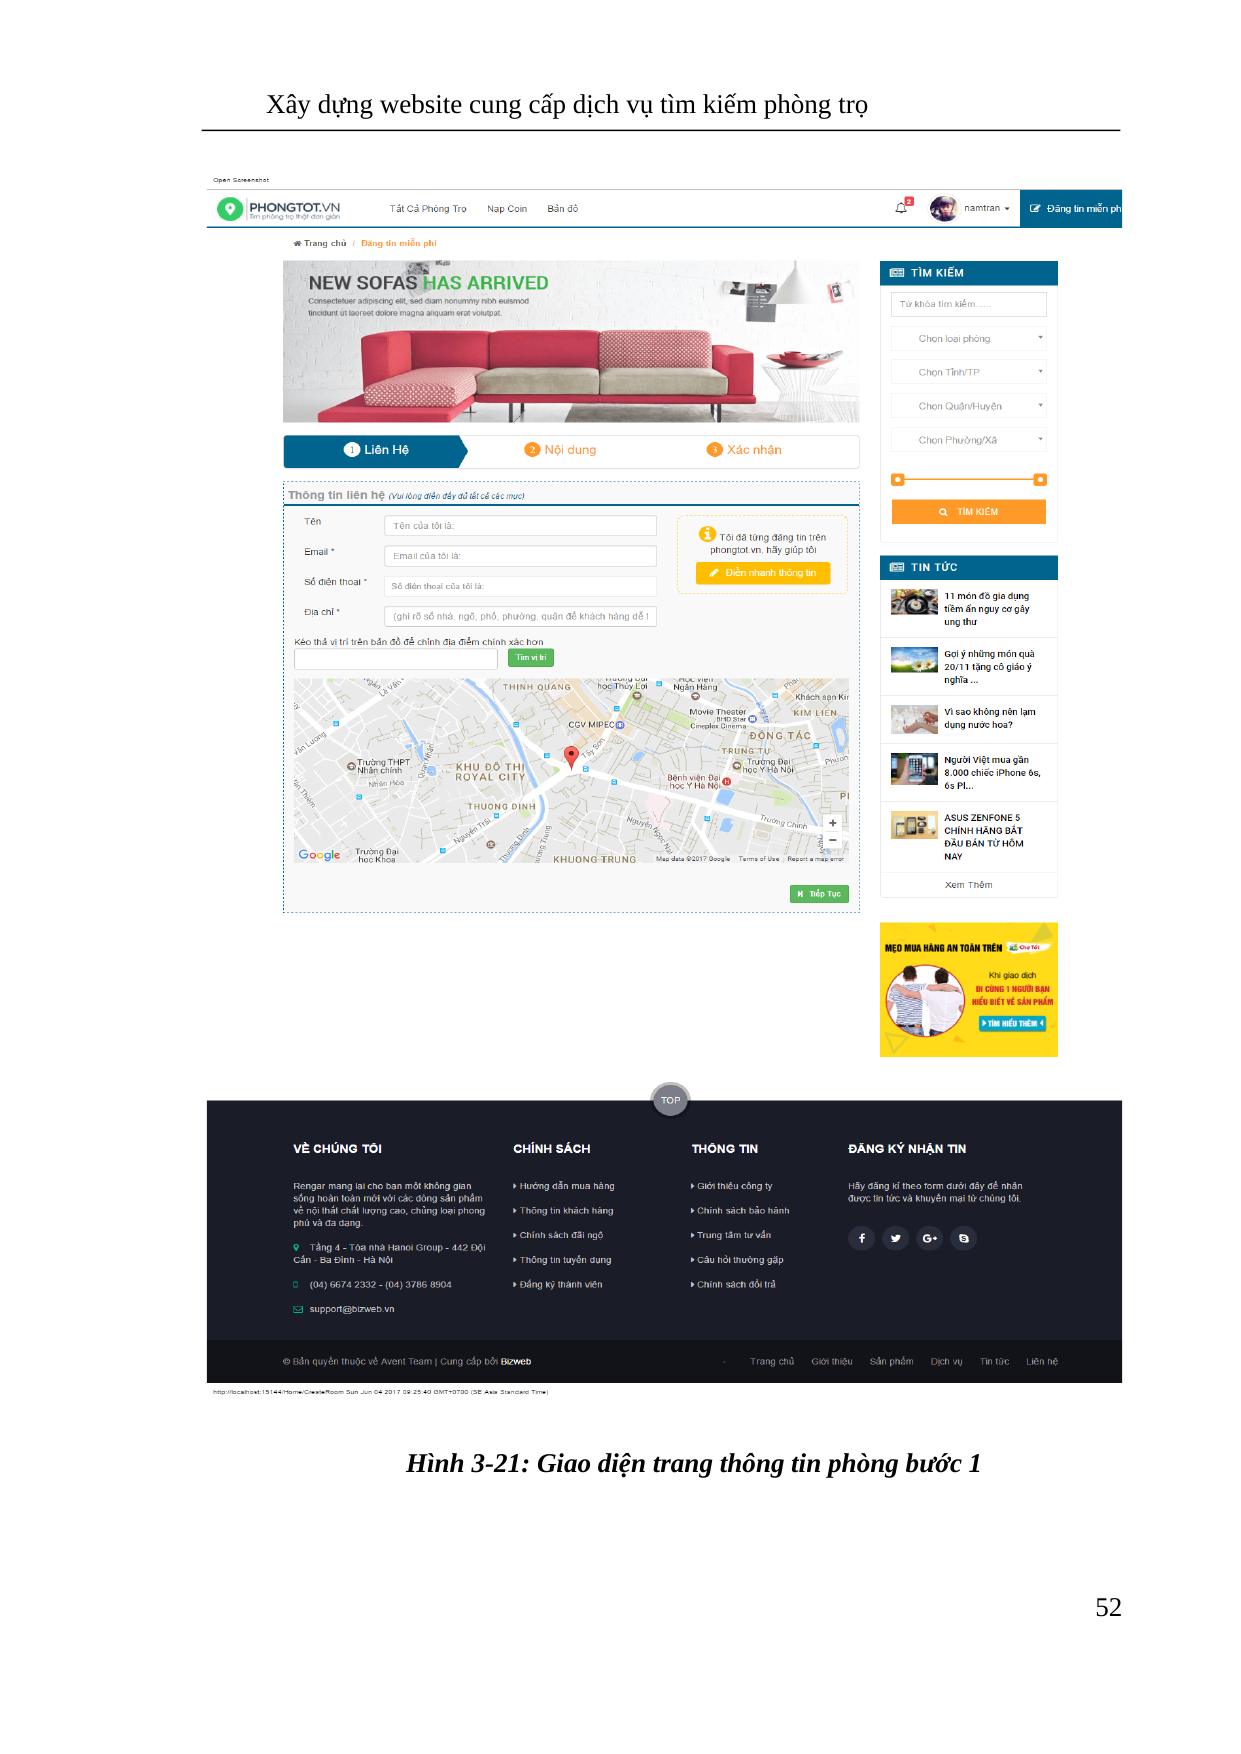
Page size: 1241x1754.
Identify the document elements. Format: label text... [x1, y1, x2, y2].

picture [206, 229, 1123, 1395]
picture [206, 177, 1123, 226]
